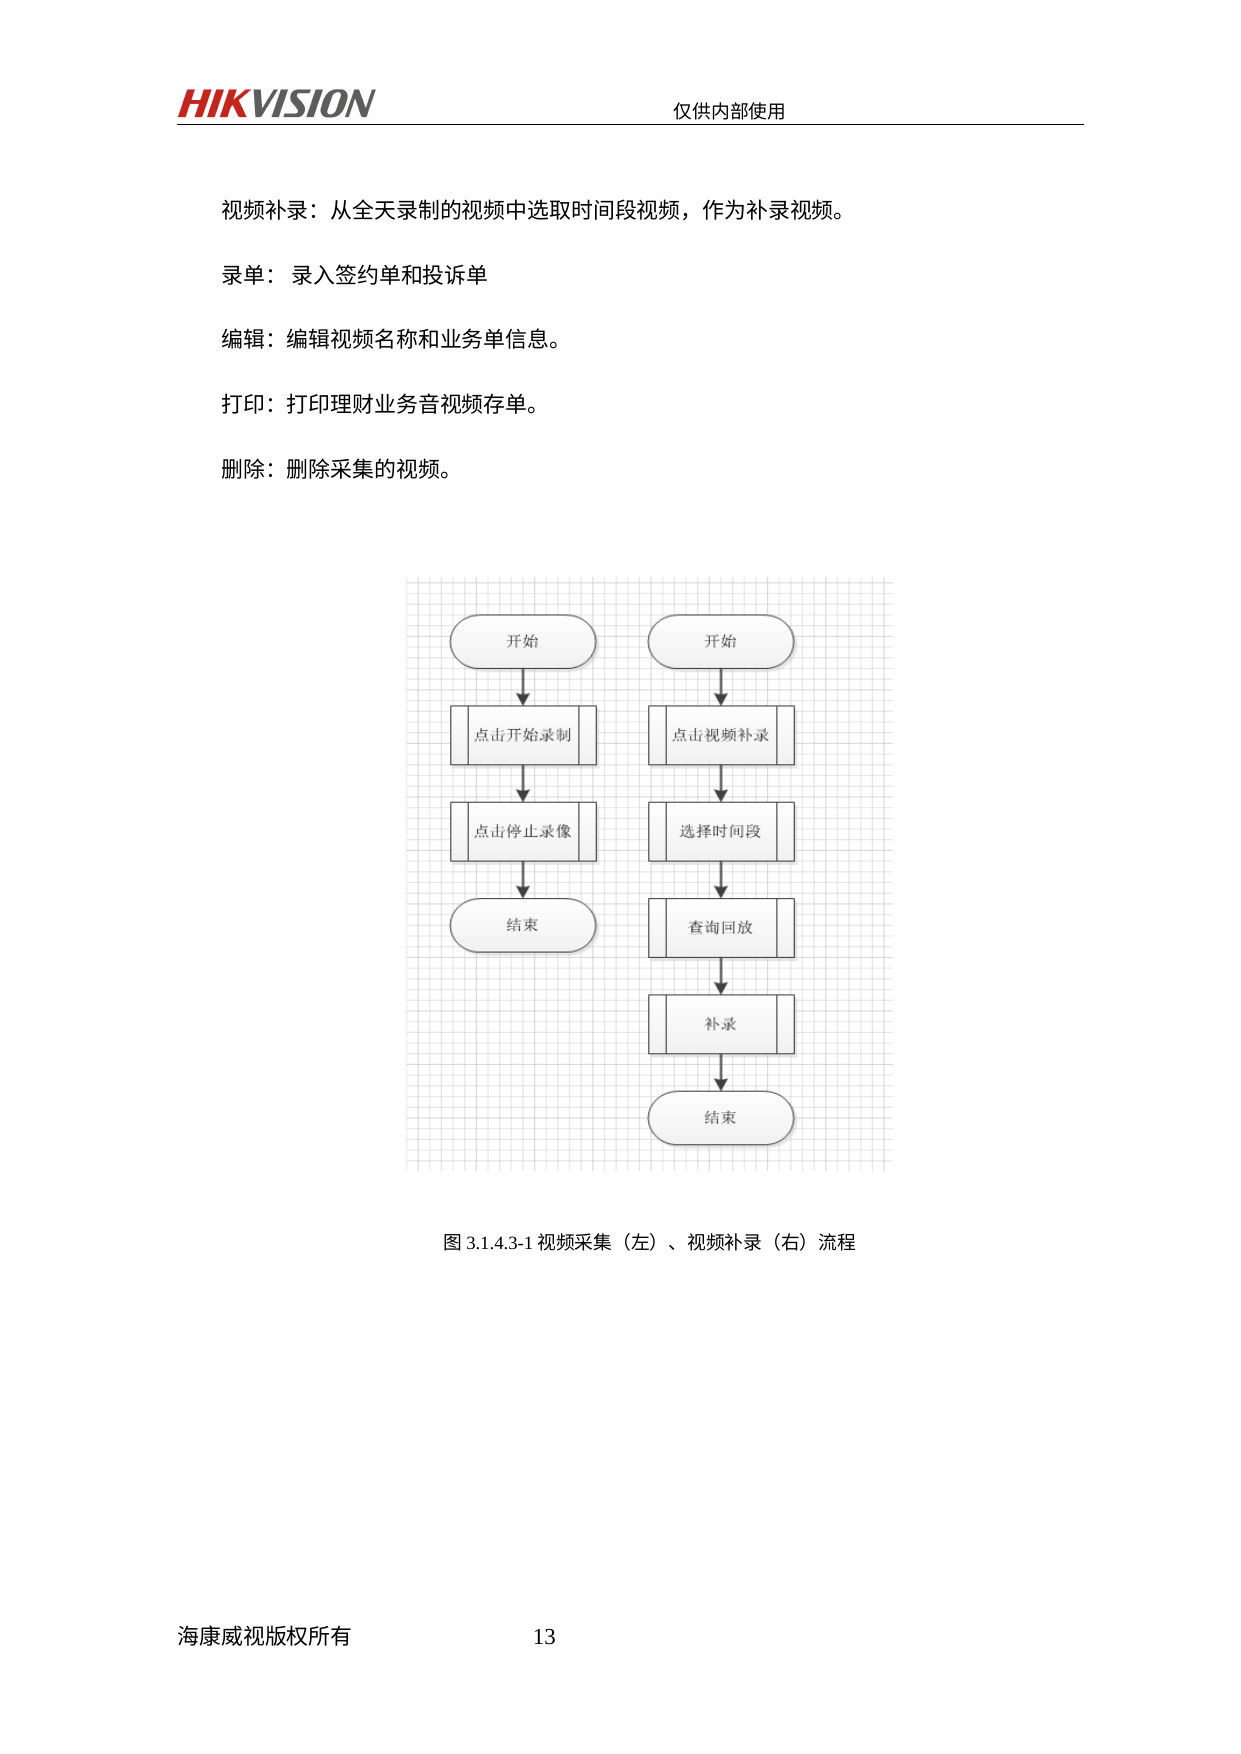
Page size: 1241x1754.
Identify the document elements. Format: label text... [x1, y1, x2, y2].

picture [177, 88, 379, 119]
text 图3.1.4.3-1视频采集（左）、视频补录（右）流程 [177, 1225, 1122, 1258]
text 打印：打印理财业务音视频存单。 [177, 387, 1122, 419]
picture [406, 577, 893, 1171]
text 录单： 录入签约单和投诉单 [177, 257, 1122, 290]
text 删除：删除采集的视频。 [177, 451, 1122, 484]
text 编辑：编辑视频名称和业务单信息。 [177, 322, 1122, 354]
text 视频补录：从全天录制的视频中选取时间段视频，作为补录视频。 [177, 193, 1122, 225]
